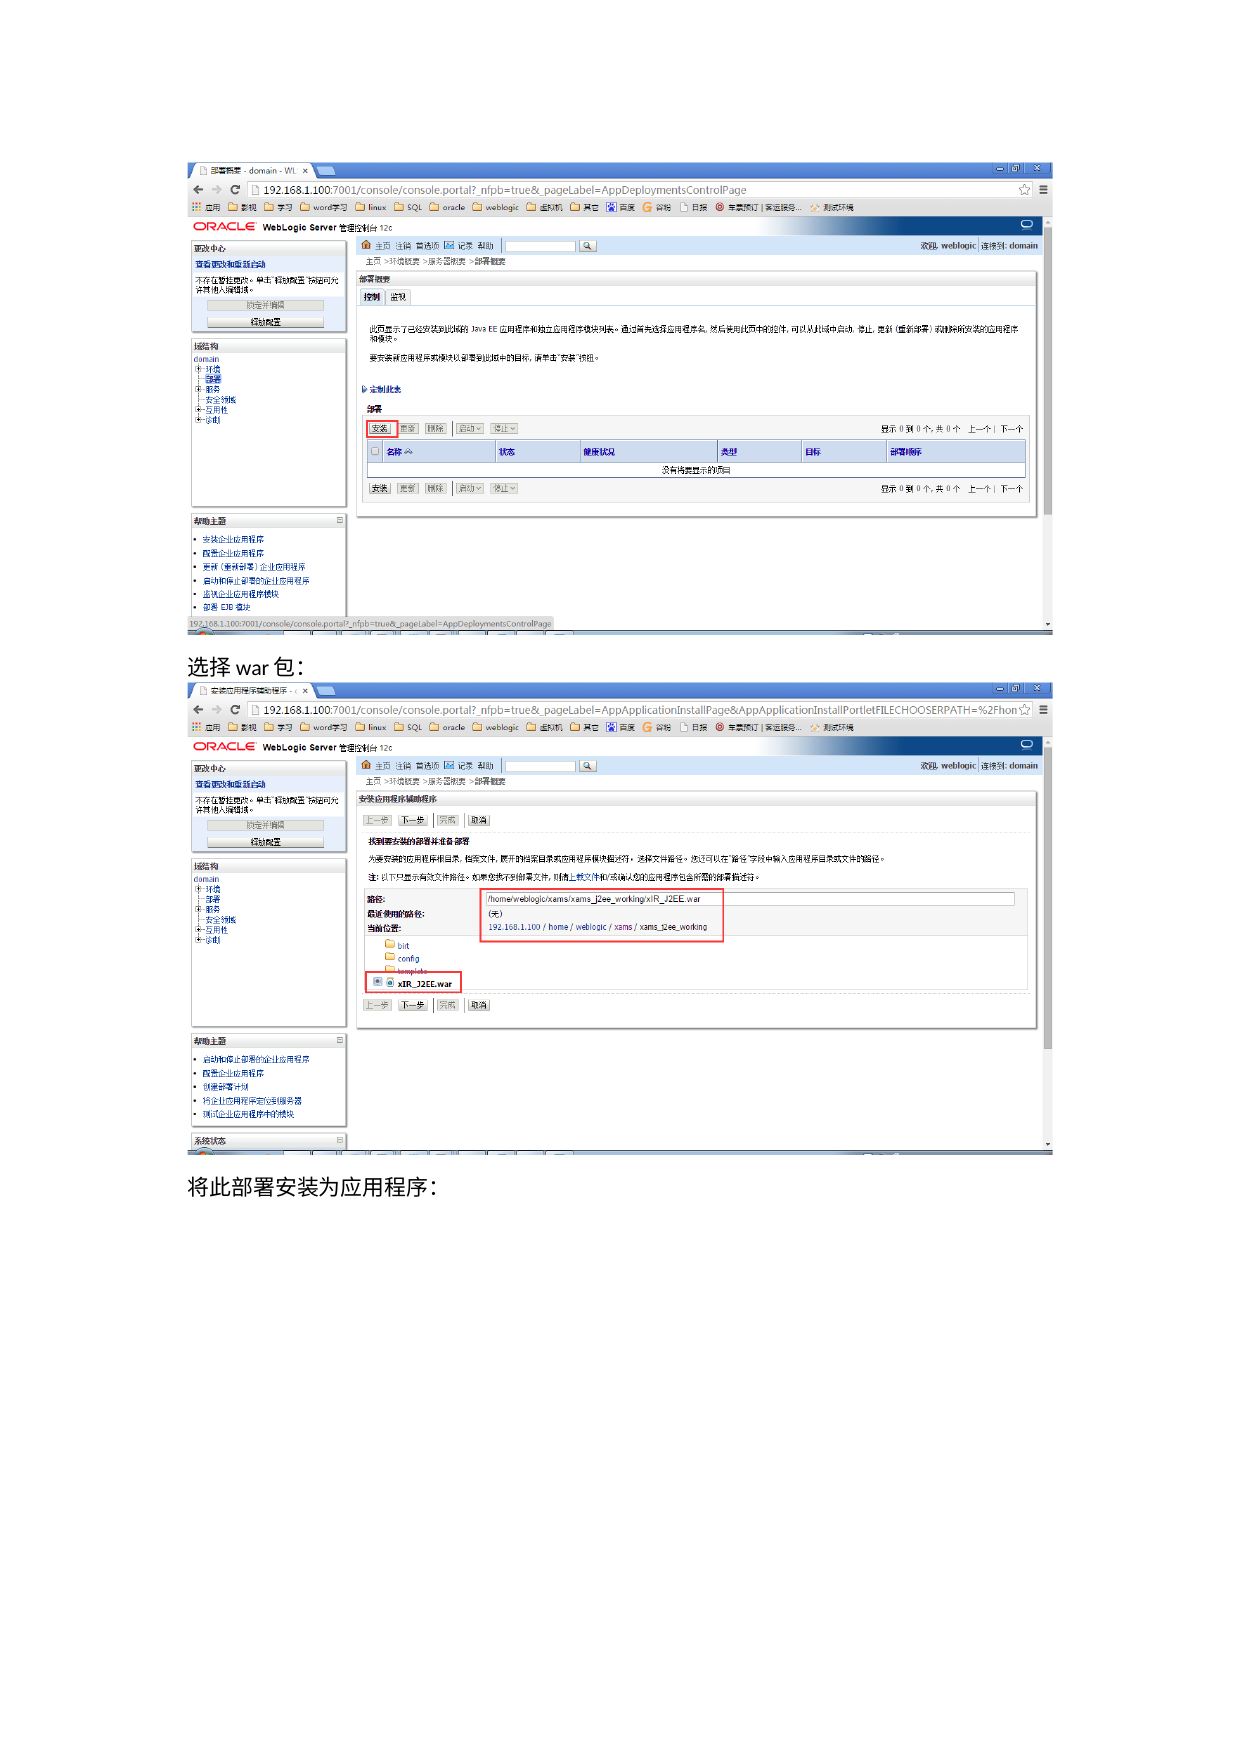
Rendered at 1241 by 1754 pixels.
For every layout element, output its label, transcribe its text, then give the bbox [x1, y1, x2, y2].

picture [187, 162, 1053, 635]
picture [187, 682, 1053, 1155]
text 将此部署安装为应用程序： [187, 1169, 1053, 1202]
text 选择war包： [187, 649, 1053, 682]
